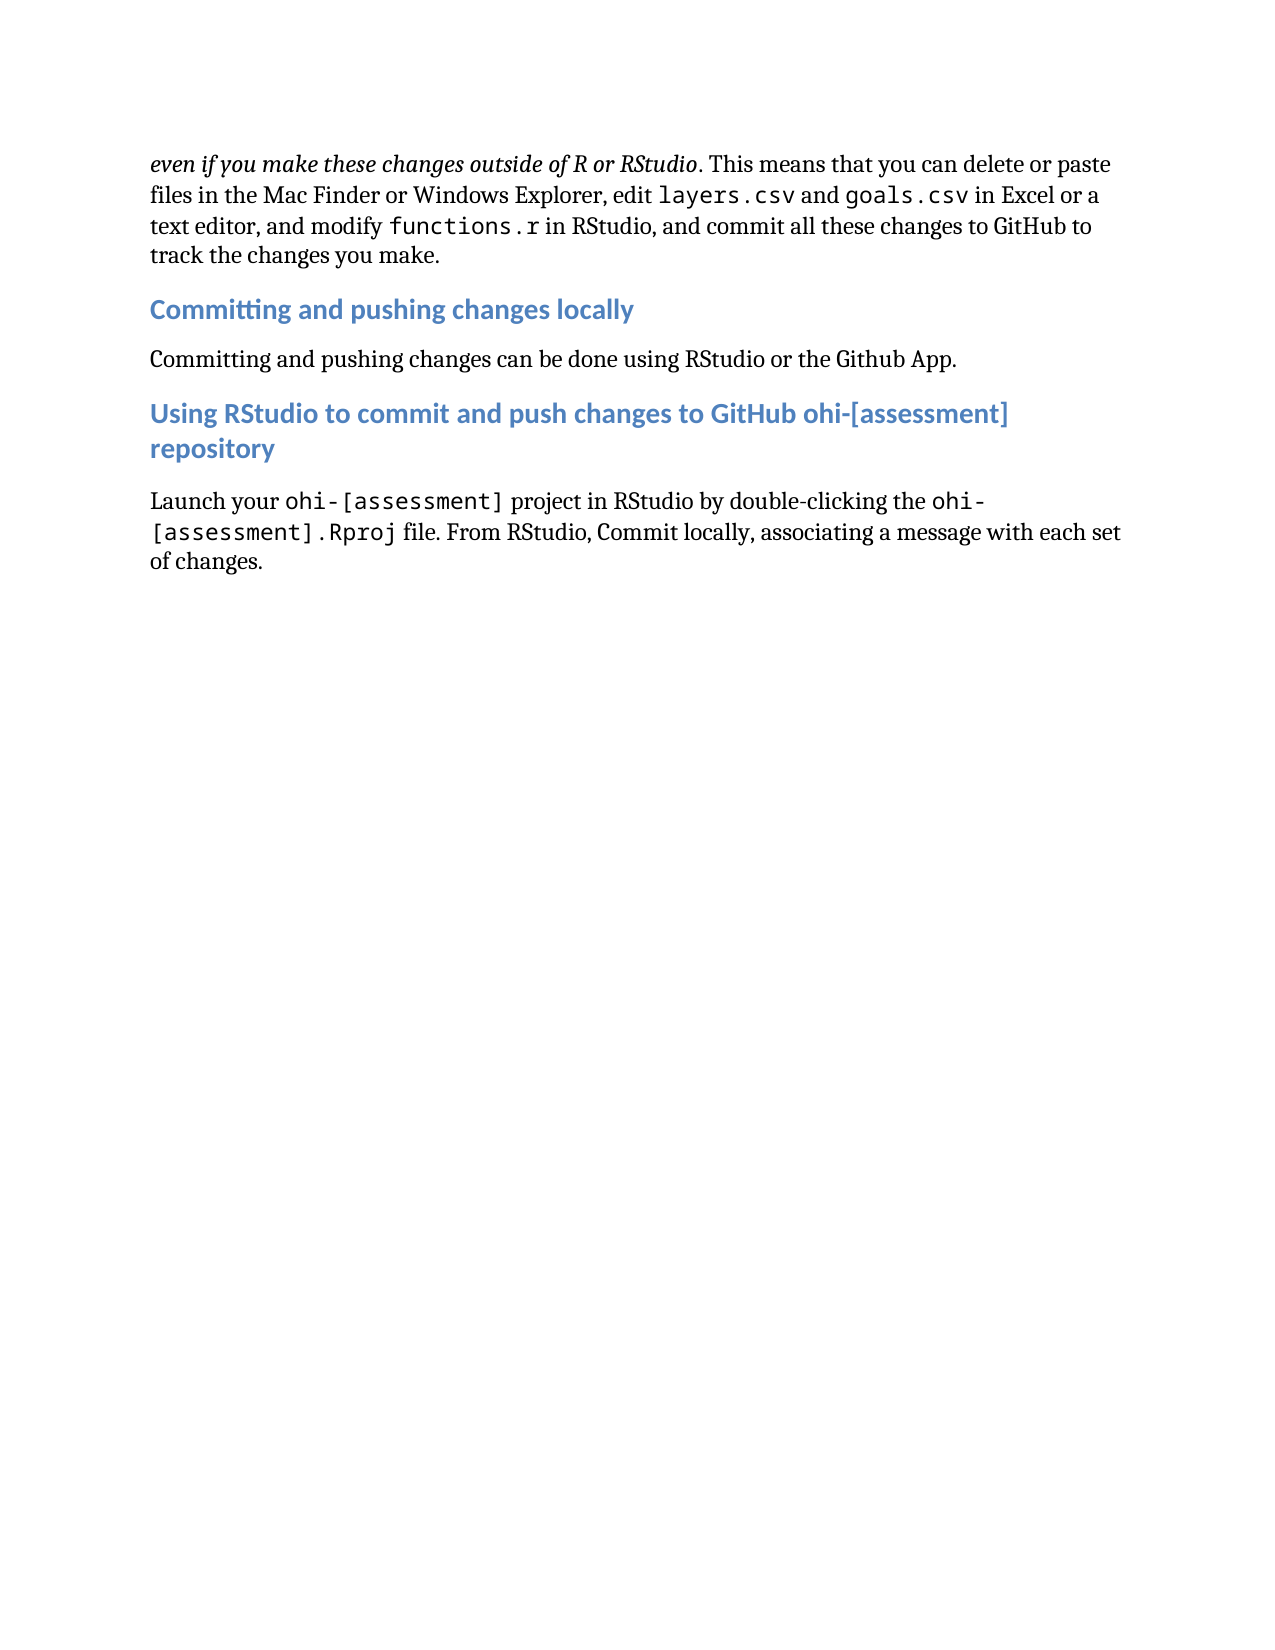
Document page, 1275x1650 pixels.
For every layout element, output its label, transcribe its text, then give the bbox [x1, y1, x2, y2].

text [150, 150, 1125, 270]
subtitle Using RStudio to commit and push changes to GitHub ohi-[assessment] repository [150, 395, 1125, 466]
text Launch your ohi-[assessment] project in RStudio by double-clicking the ohi-[assessment].Rproj file. From RStudio, Commit locally, associating a message with each set of changes. [150, 485, 1125, 576]
subtitle Committing and pushing changes locally [150, 291, 1125, 326]
text Committing and pushing changes can be done using RStudio or the Github App. [150, 345, 1125, 374]
